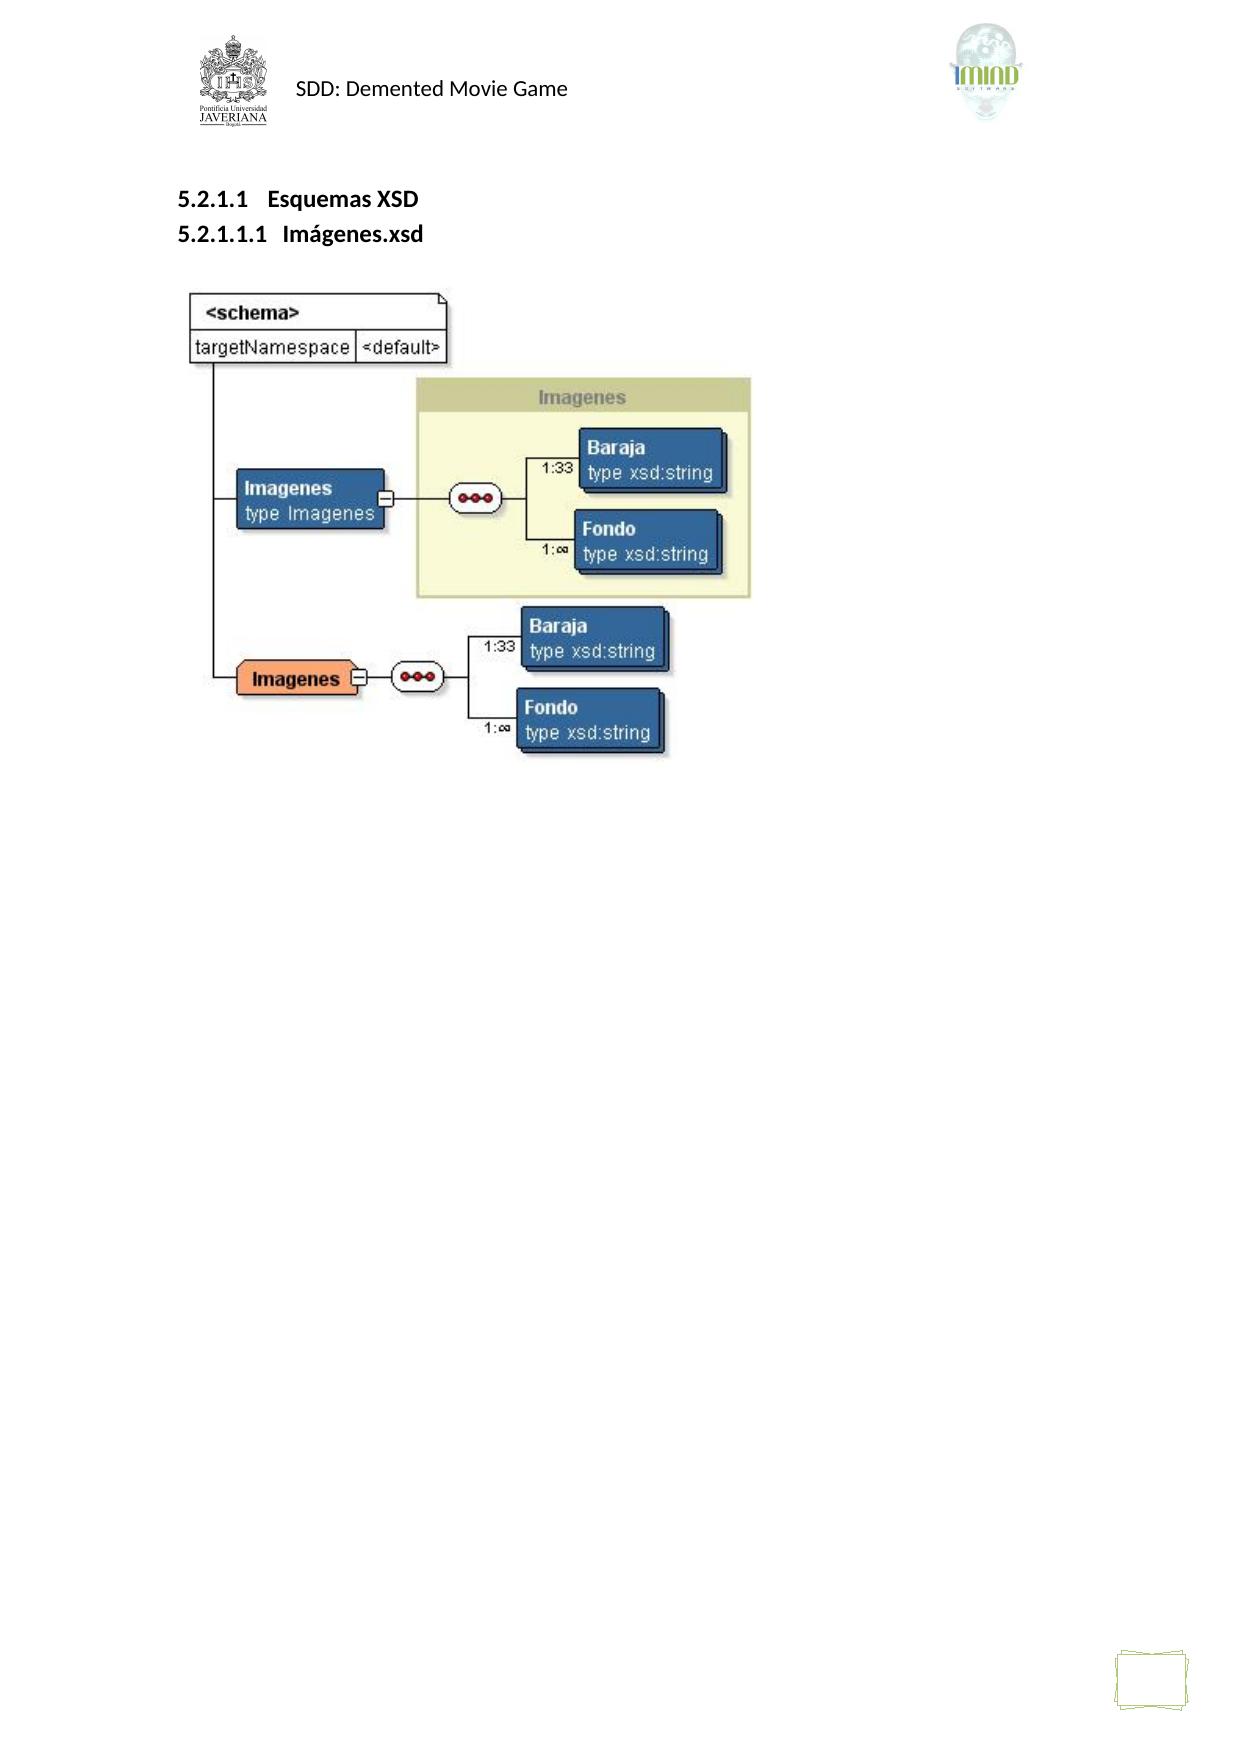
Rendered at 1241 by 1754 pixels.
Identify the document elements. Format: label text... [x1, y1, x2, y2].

list Imágenes.xsd [177, 218, 1063, 248]
list Esquemas XSD [177, 183, 1063, 213]
picture [948, 23, 1029, 127]
picture [177, 287, 928, 907]
picture [200, 35, 267, 127]
